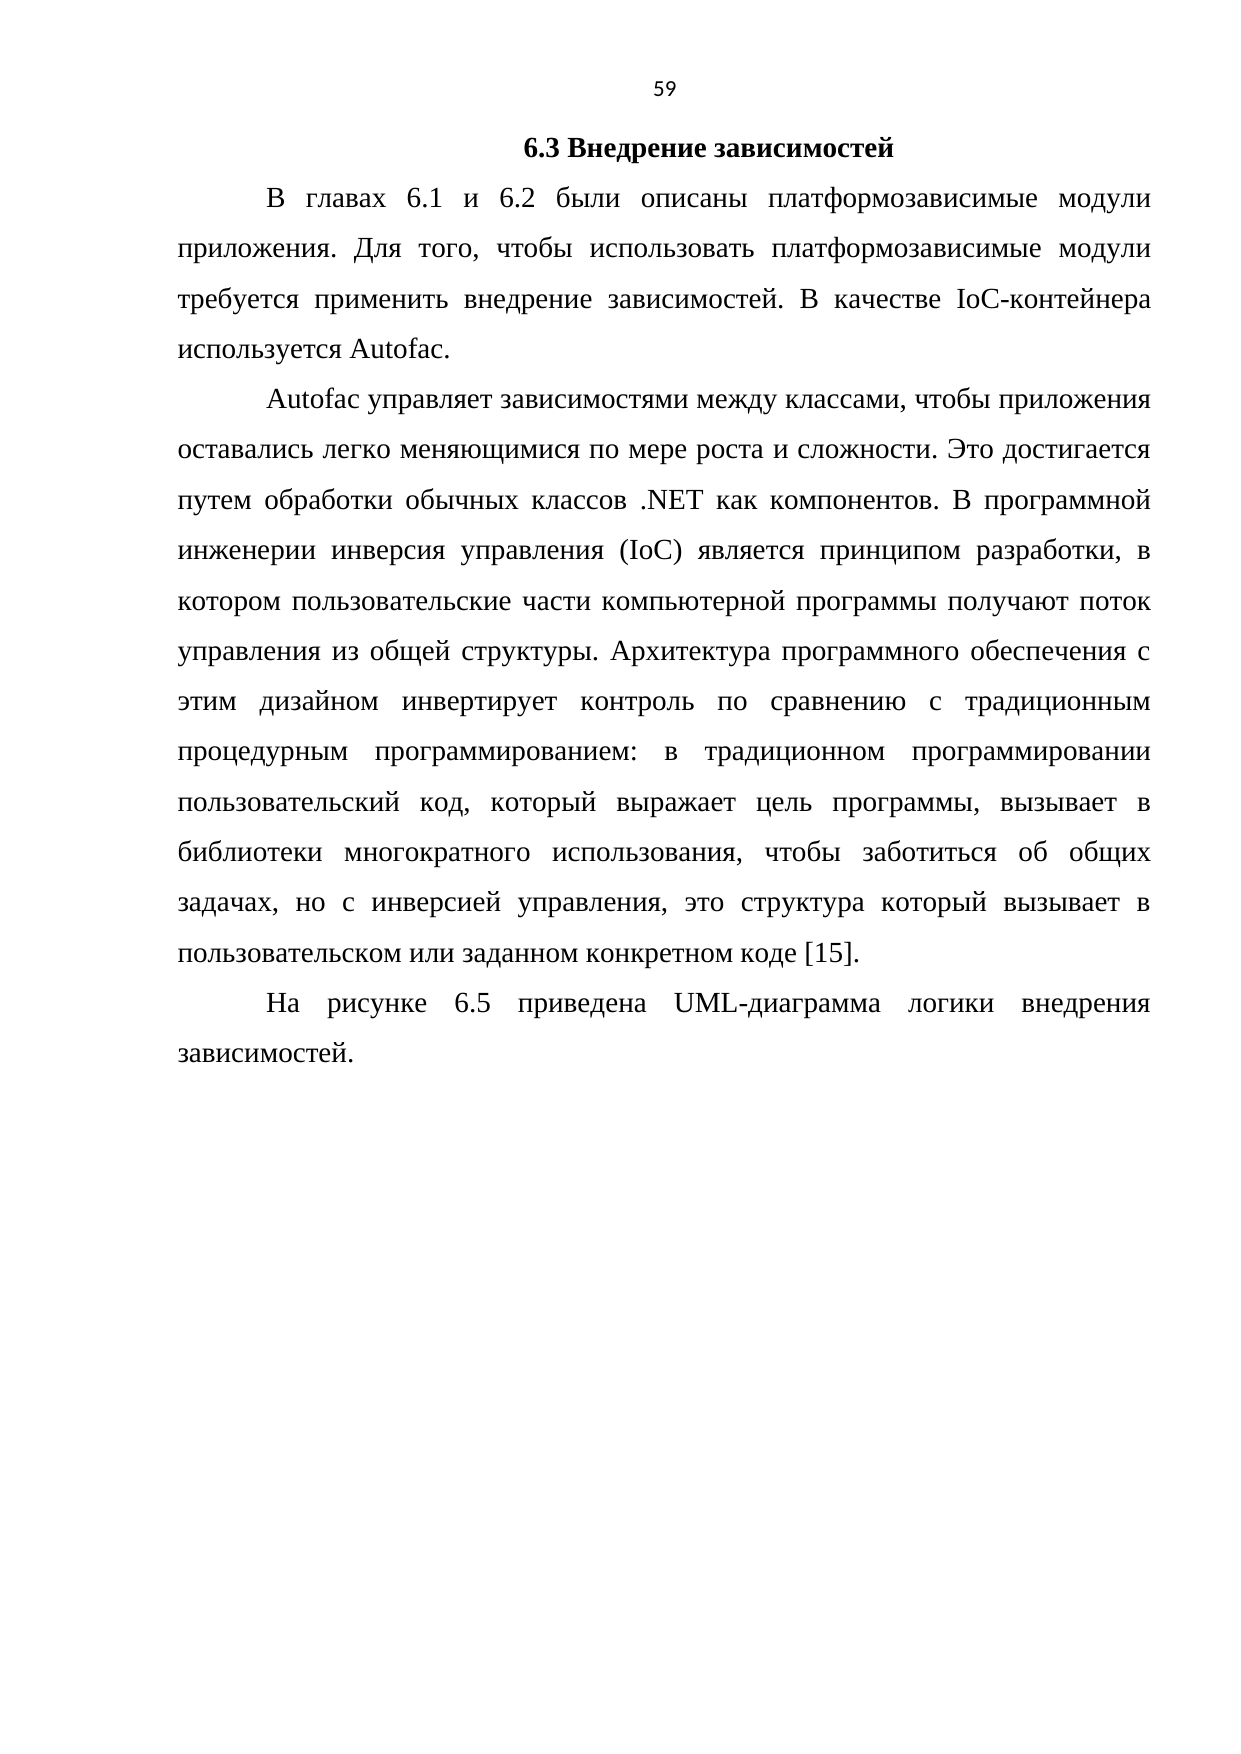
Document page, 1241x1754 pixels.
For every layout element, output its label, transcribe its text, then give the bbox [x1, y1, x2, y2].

subtitle 6.3 Внедрение зависимостей [177, 130, 1152, 163]
text В главах 6.1 и 6.2 были описаны платформозависимые модули приложения. Для того, чтобы использовать платформозависимые модули требуется применить внедрение зависимостей. В качестве IoC-контейнера используется Autofac. [177, 180, 1152, 364]
text Autofac управляет зависимостями между классами, чтобы приложения оставались легко меняющимися по мере роста и сложности. Это достигается путем обработки обычных классов .NET как компонентов. В программной инженерии инверсия управления (IoC) является принципом разработки, в котором пользовательские части компьютерной программы получают поток управления из общей структуры. Архитектура программного обеспечения с этим дизайном инвертирует контроль по сравнению с традиционным процедурным программированием: в традиционном программировании пользовательский код, который выражает цель программы, вызывает в библиотеки многократного использования, чтобы заботиться об общих задачах, но с инверсией управления, это структура который вызывает в пользовательском или заданном конкретном коде [15]. [177, 381, 1152, 968]
text На рисунке 6.5 приведена UML-диаграмма логики внедрения зависимостей. [177, 985, 1152, 1069]
